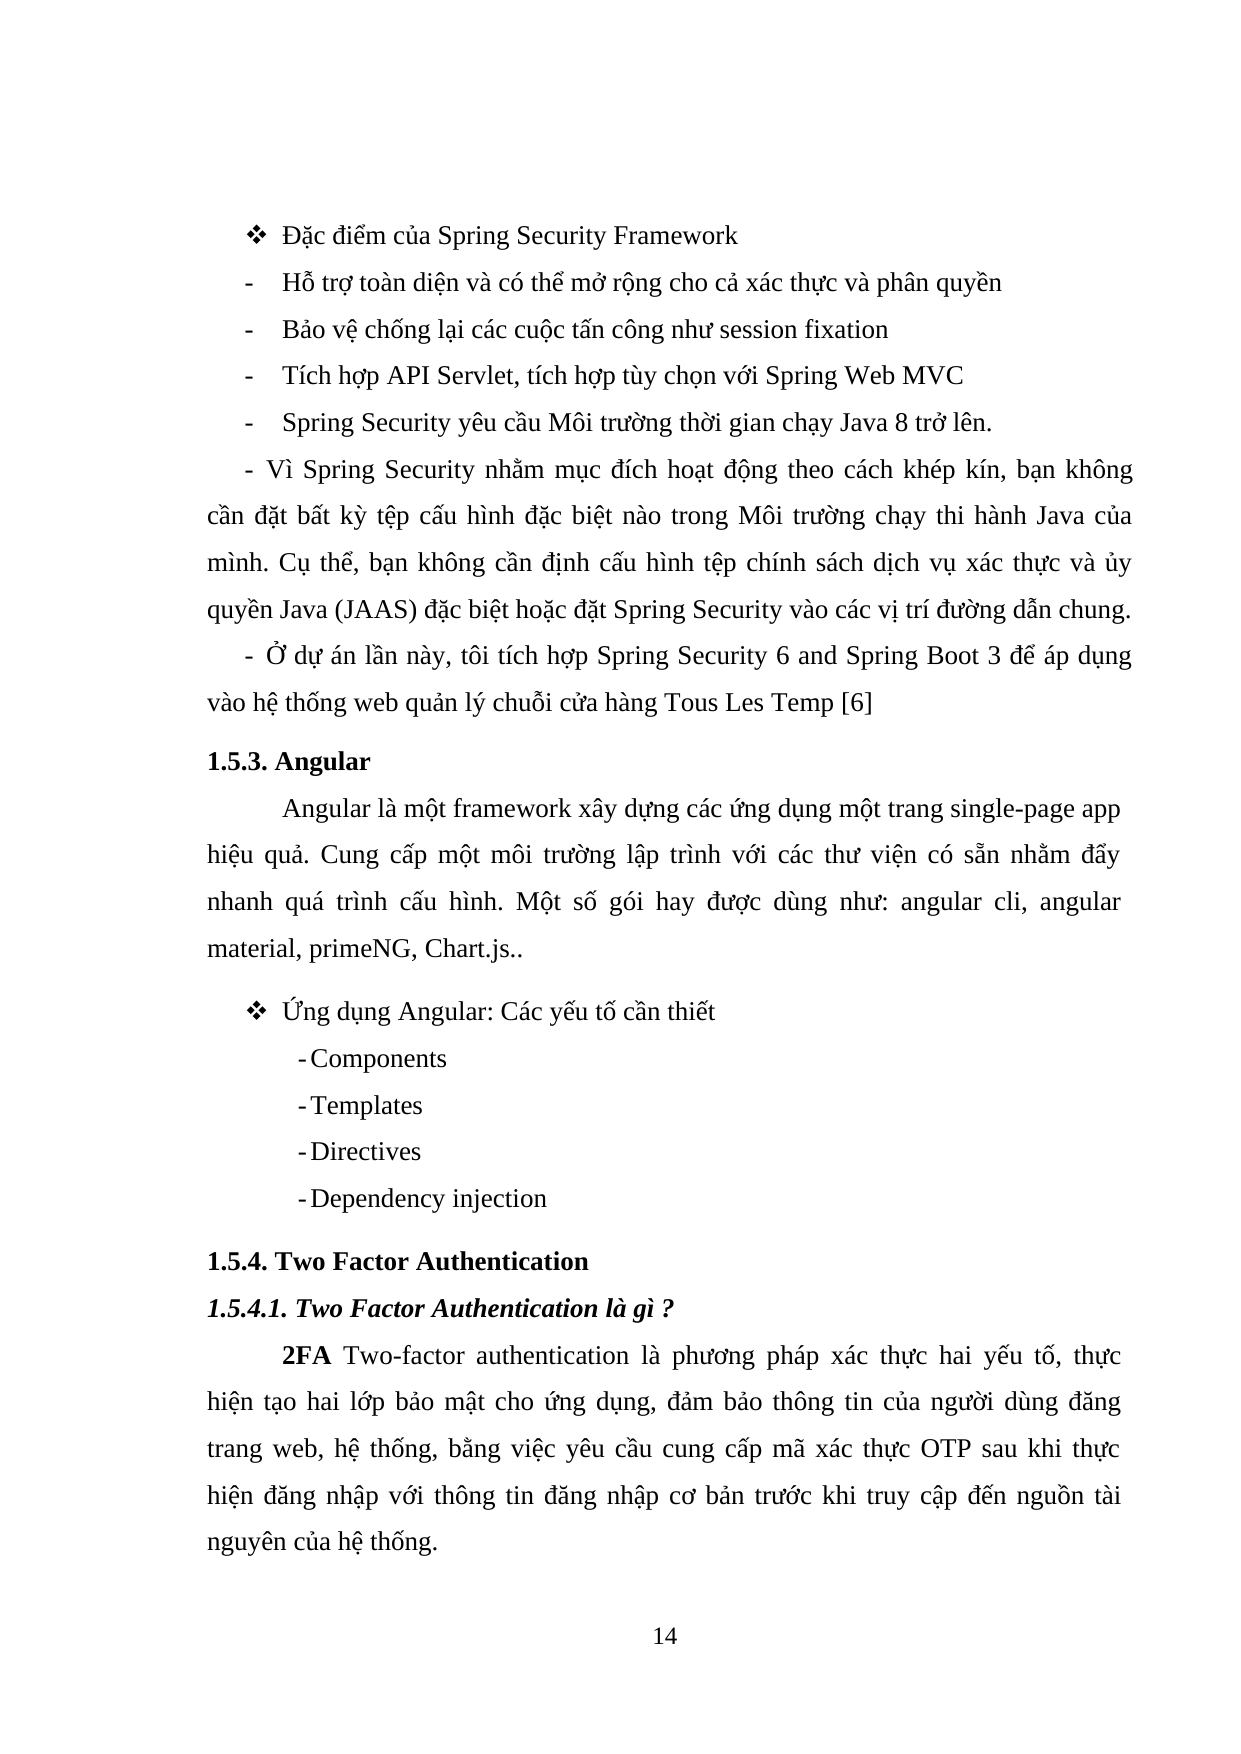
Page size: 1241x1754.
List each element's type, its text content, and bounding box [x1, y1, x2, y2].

list Hỗ trợ toàn diện và có thể mở rộng cho cả xác thực và phân quyền [244, 266, 1122, 297]
list Ứng dụng Angular: Các yếu tố cần thiết [244, 995, 1122, 1027]
list Tích hợp API Servlet, tích hợp tùy chọn với Spring Web MVC [244, 359, 1122, 391]
list Ở dự án lần này, tôi tích hợp Spring Security 6 and Spring Boot 3 để áp dụng vào hệ thống web quản lý chuỗi cửa hàng Tous Les Temp [207, 639, 1134, 717]
list Spring Security yêu cầu Môi trường thời gian chạy Java 8 trở lên. [244, 406, 1134, 437]
text 1.5.3. Angular [207, 745, 1122, 776]
list Templates [298, 1089, 1122, 1120]
list Components [298, 1042, 1122, 1073]
text 1.5.4.1. Two Factor Authentication là gì ? [207, 1292, 1122, 1323]
list Đặc điểm của Spring Security Framework [244, 219, 1134, 251]
text 1.5.4. Two Factor Authentication [207, 1246, 1122, 1277]
list Vì Spring Security nhằm mục đích hoạt động theo cách khép kín, bạn không cần đặt bất kỳ tệp cấu hình đặc biệt nào trong Môi trường chạy thi hành Java của mình. Cụ thể, bạn không cần định cấu hình tệp chính sách dịch vụ xác thực và ủy quyền Java (JAAS) đặc biệt hoặc đặt Spring Security vào các vị trí đường dẫn chung. [207, 453, 1134, 624]
text 2FA Two-factor authentication là phương pháp xác thực hai yếu tố, thực hiện tạo hai lớp bảo mật cho ứng dụng, đảm bảo thông tin của người dùng đăng trang web, hệ thống, bằng việc yêu cầu cung cấp mã xác thực OTP sau khi thực hiện đăng nhập với thông tin đăng nhập cơ bản trước khi truy cập đến nguồn tài nguyên của hệ thống. [207, 1339, 1122, 1557]
list Directives [298, 1136, 1122, 1167]
text Angular là một framework xây dựng các ứng dụng một trang single-page app hiệu quả. Cung cấp một môi trường lập trình với các thư viện có sẵn nhằm đẩy nhanh quá trình cấu hình. Một số gói hay được dùng như: angular cli, angular material, primeNG, Chart.js.. [207, 792, 1122, 963]
list Bảo vệ chống lại các cuộc tấn công như session fixation [244, 313, 1122, 344]
list Dependency injection [298, 1182, 1122, 1213]
